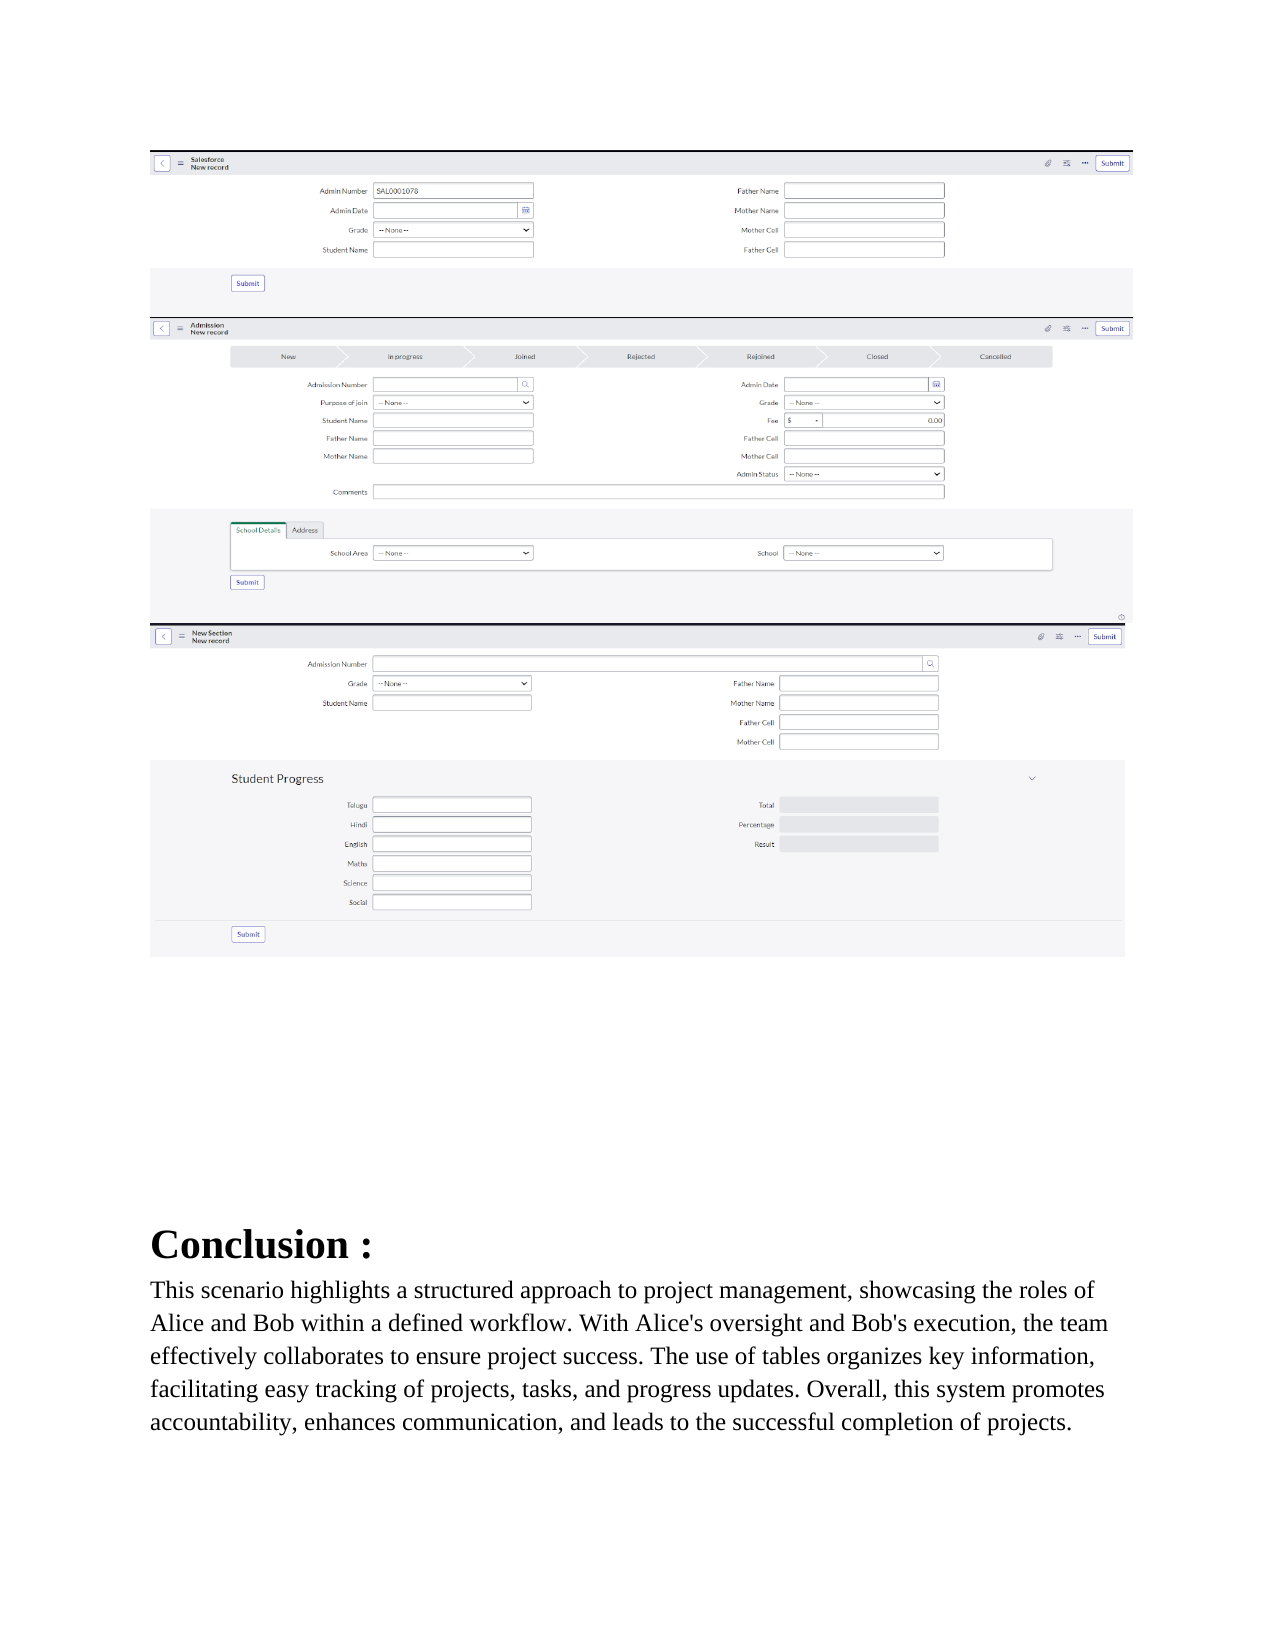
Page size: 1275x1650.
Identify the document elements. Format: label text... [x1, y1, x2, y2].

picture [150, 150, 1133, 957]
text This scenario highlights a structured approach to project management, showcasing the roles of Alice and Bob within a defined workflow. With Alice's oversight and Bob's execution, the team effectively collaborates to ensure project success. The use of tables organizes key information, facilitating easy tracking of projects, tasks, and progress updates. Overall, this system promotes accountability, enhances communication, and leads to the successful completion of projects. [150, 1275, 1125, 1436]
text Conclusion : [150, 1220, 1125, 1268]
